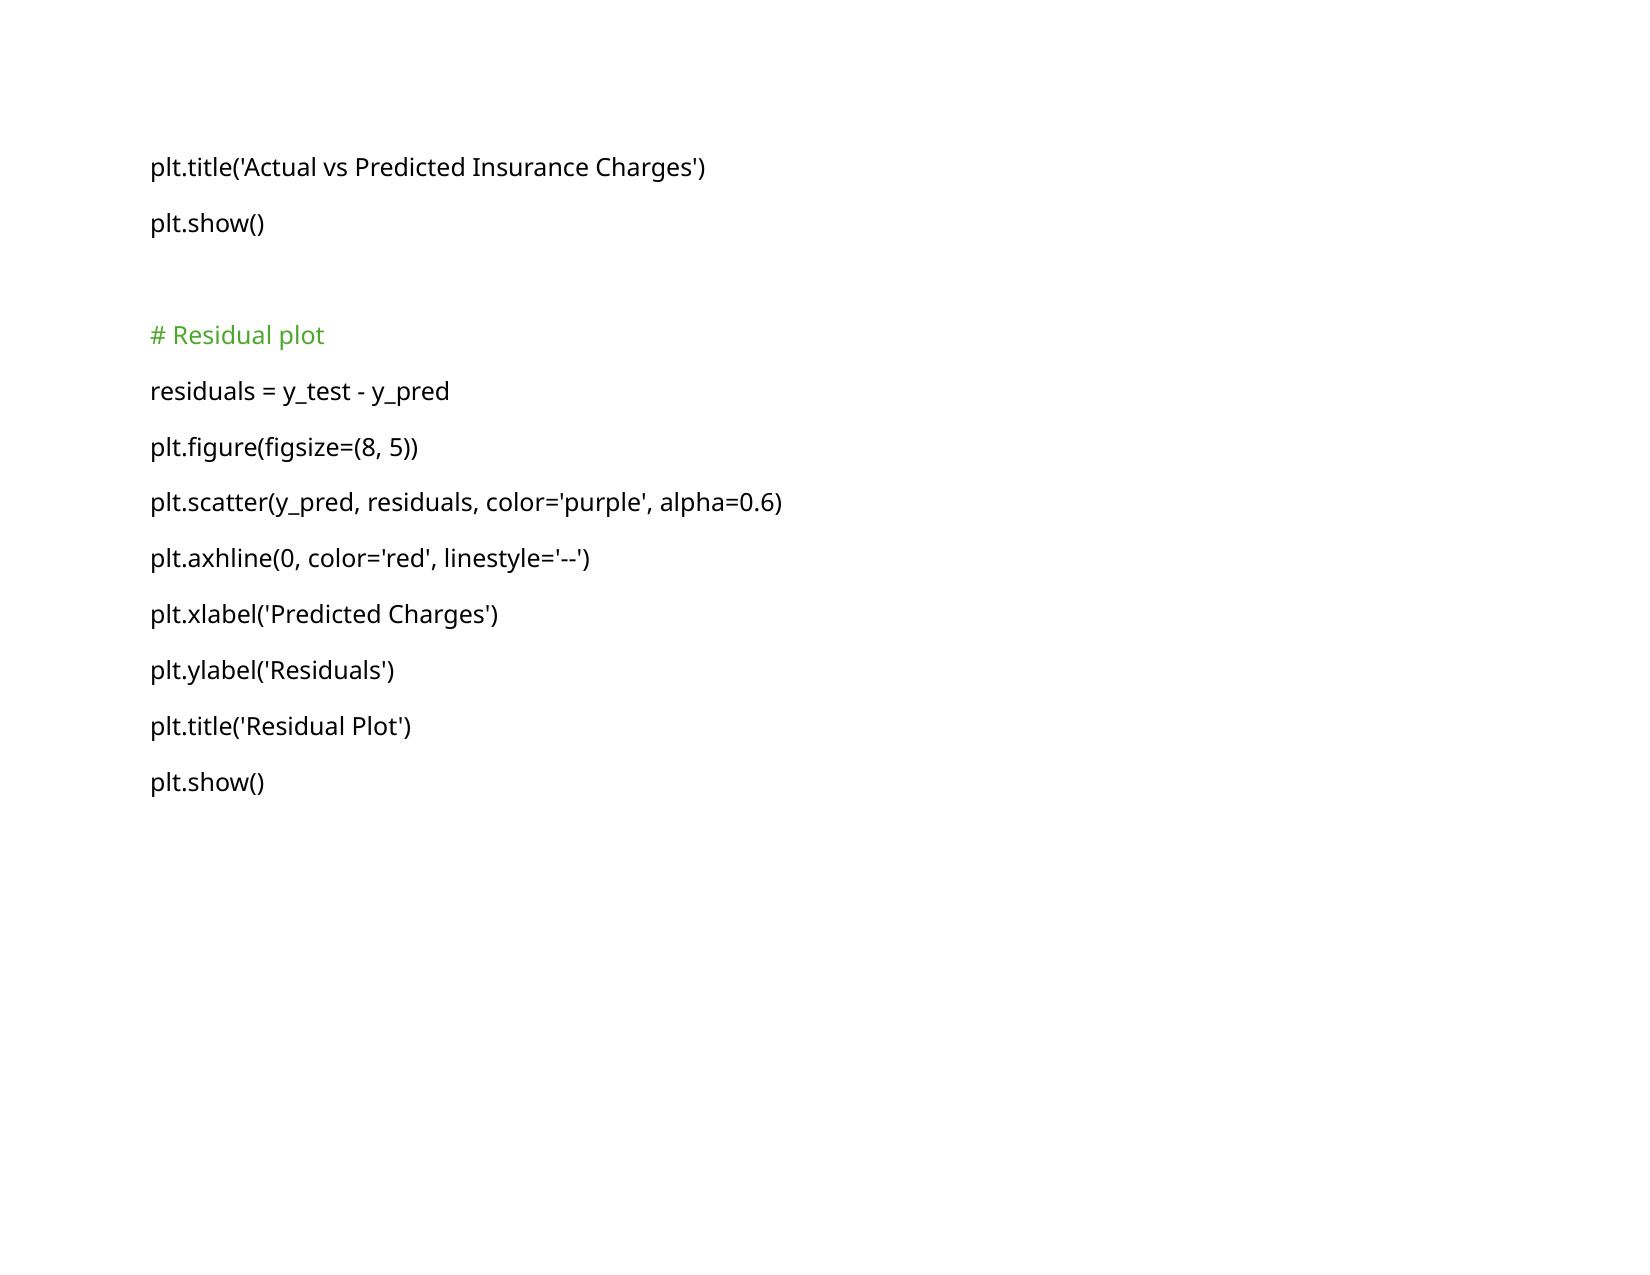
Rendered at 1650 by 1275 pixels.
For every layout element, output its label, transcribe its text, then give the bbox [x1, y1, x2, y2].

text plt.xlabel('Predicted Charges') [150, 597, 1500, 631]
text plt.show() [150, 206, 1500, 240]
text plt.axhline(0, color='red', linestyle='--') [150, 541, 1500, 575]
text plt.scatter(y_pred, residuals, color='purple', alpha=0.6) [150, 485, 1500, 519]
text plt.title('Residual Plot') [150, 708, 1500, 742]
text plt.show() [150, 764, 1500, 798]
text plt.ylabel('Residuals') [150, 652, 1500, 687]
text residuals = y_test - y_pred [150, 373, 1500, 407]
text plt.title('Actual vs Predicted Insurance Charges') [150, 150, 1500, 184]
text plt.figure(figsize=(8, 5)) [150, 429, 1500, 463]
text # Residual plot [150, 317, 1500, 352]
